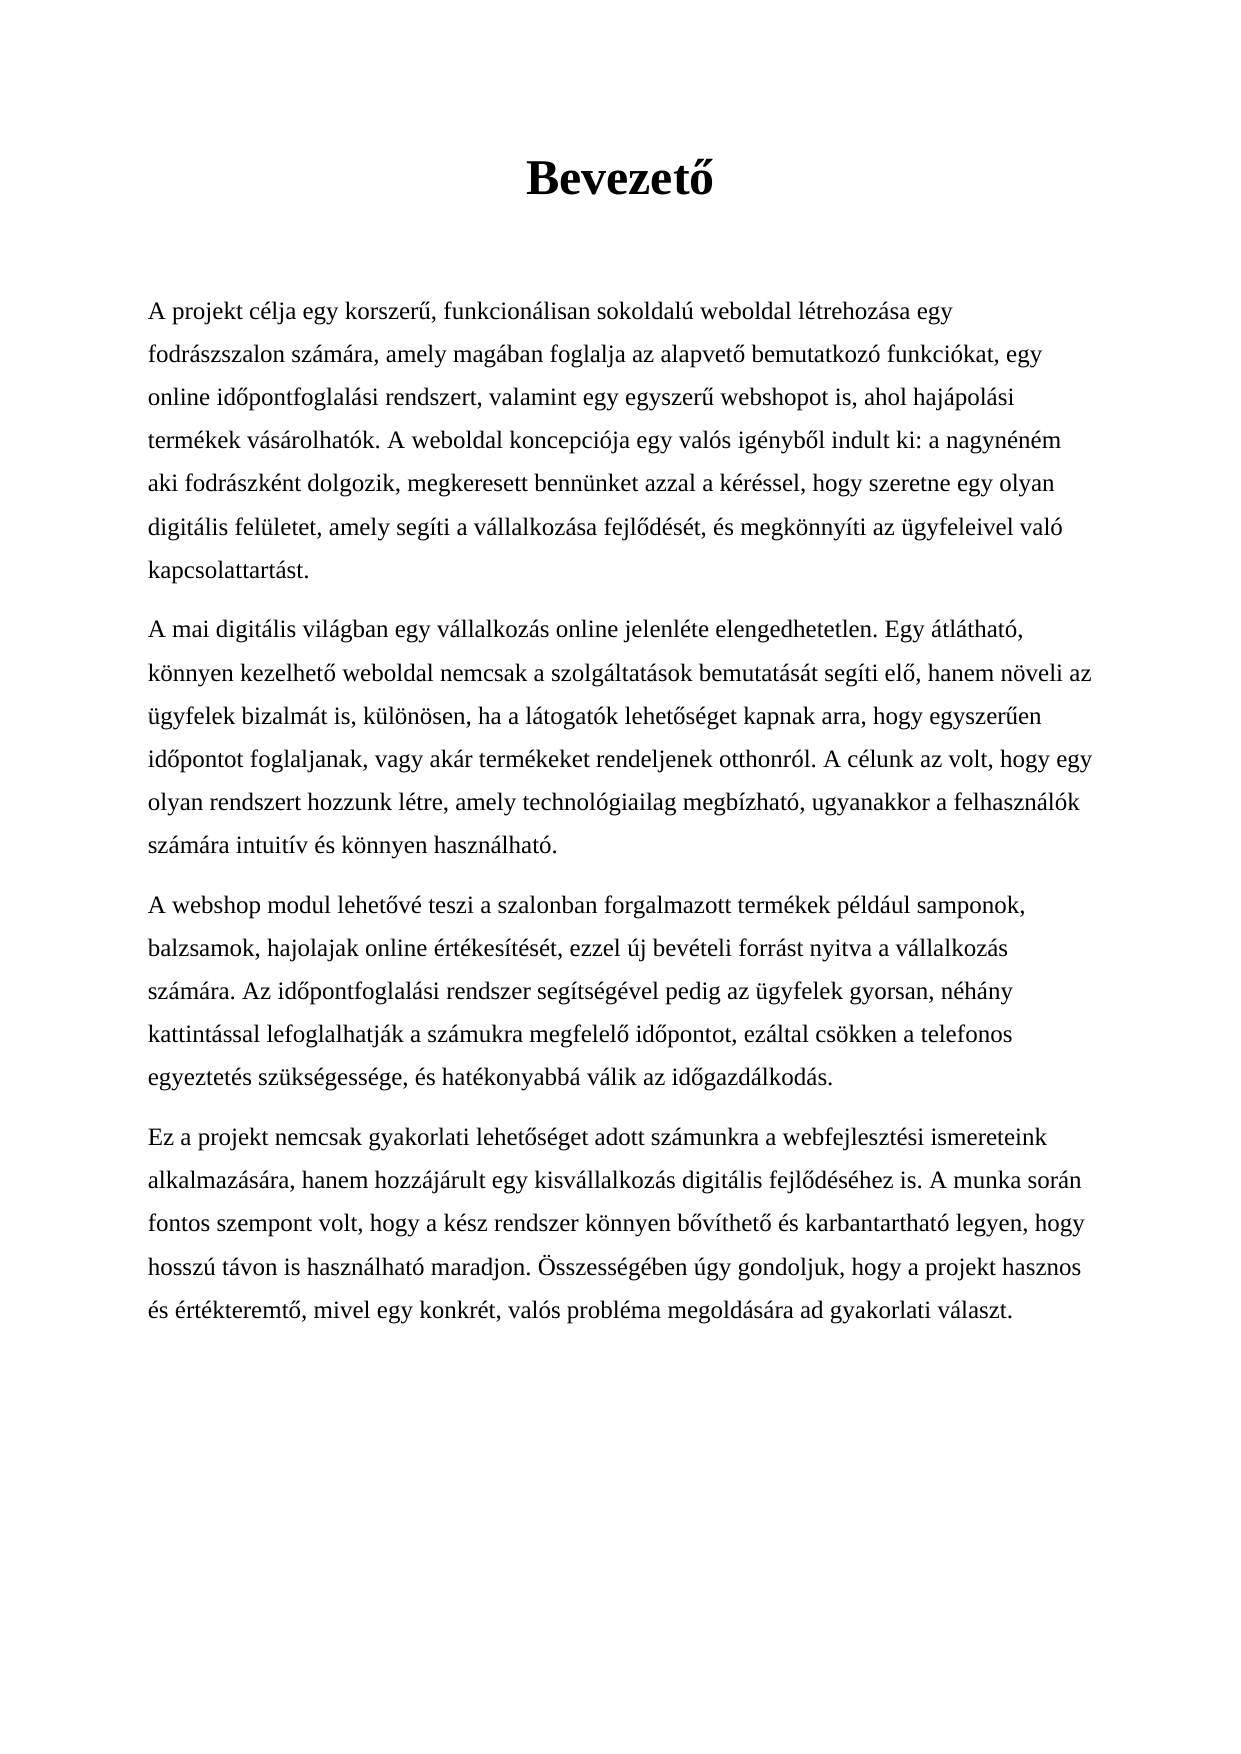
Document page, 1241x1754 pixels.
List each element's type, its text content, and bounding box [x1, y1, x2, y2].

text Ez a projekt nemcsak gyakorlati lehetőséget adott számunkra a webfejlesztési ismereteink alkalmazására, hanem hozzájárult egy kisvállalkozás digitális fejlődéséhez is. A munka során fontos szempont volt, hogy a kész rendszer könnyen bővíthető és karbantartható legyen, hogy hosszú távon is használható maradjon. Összességében úgy gondoljuk, hogy a projekt hasznos és értékteremtő, mivel egy konkrét, valós probléma megoldására ad gyakorlati választ. [148, 1122, 1093, 1323]
text A webshop modul lehetővé teszi a szalonban forgalmazott termékek például samponok, balzsamok, hajolajak online értékesítését, ezzel új bevételi forrást nyitva a vállalkozás számára. Az időpontfoglalási rendszer segítségével pedig az ügyfelek gyorsan, néhány kattintással lefoglalhatják a számukra megfelelő időpontot, ezáltal csökken a telefonos egyeztetés szükségessége, és hatékonyabbá válik az időgazdálkodás. [148, 890, 1093, 1091]
text Bevezető [148, 148, 1093, 205]
text A mai digitális világban egy vállalkozás online jelenléte elengedhetetlen. Egy átlátható, könnyen kezelhető weboldal nemcsak a szolgáltatások bemutatását segíti elő, hanem növeli az ügyfelek bizalmát is, különösen, ha a látogatók lehetőséget kapnak arra, hogy egyszerűen időpontot foglaljanak, vagy akár termékeket rendeljenek otthonról. A célunk az volt, hogy egy olyan rendszert hozzunk létre, amely technológiailag megbízható, ugyanakkor a felhasználók számára intuitív és könnyen használható. [148, 614, 1093, 859]
text A projekt célja egy korszerű, funkcionálisan sokoldalú weboldal létrehozása egy fodrászszalon számára, amely magában foglalja az alapvető bemutatkozó funkciókat, egy online időpontfoglalási rendszert, valamint egy egyszerű webshopot is, ahol hajápolási termékek vásárolhatók. A weboldal koncepciója egy valós igényből indult ki: a nagynéném aki fodrászként dolgozik, megkeresett bennünket azzal a kéréssel, hogy szeretne egy olyan digitális felületet, amely segíti a vállalkozása fejlődését, és megkönnyíti az ügyfeleivel való kapcsolattartást. [148, 296, 1093, 583]
